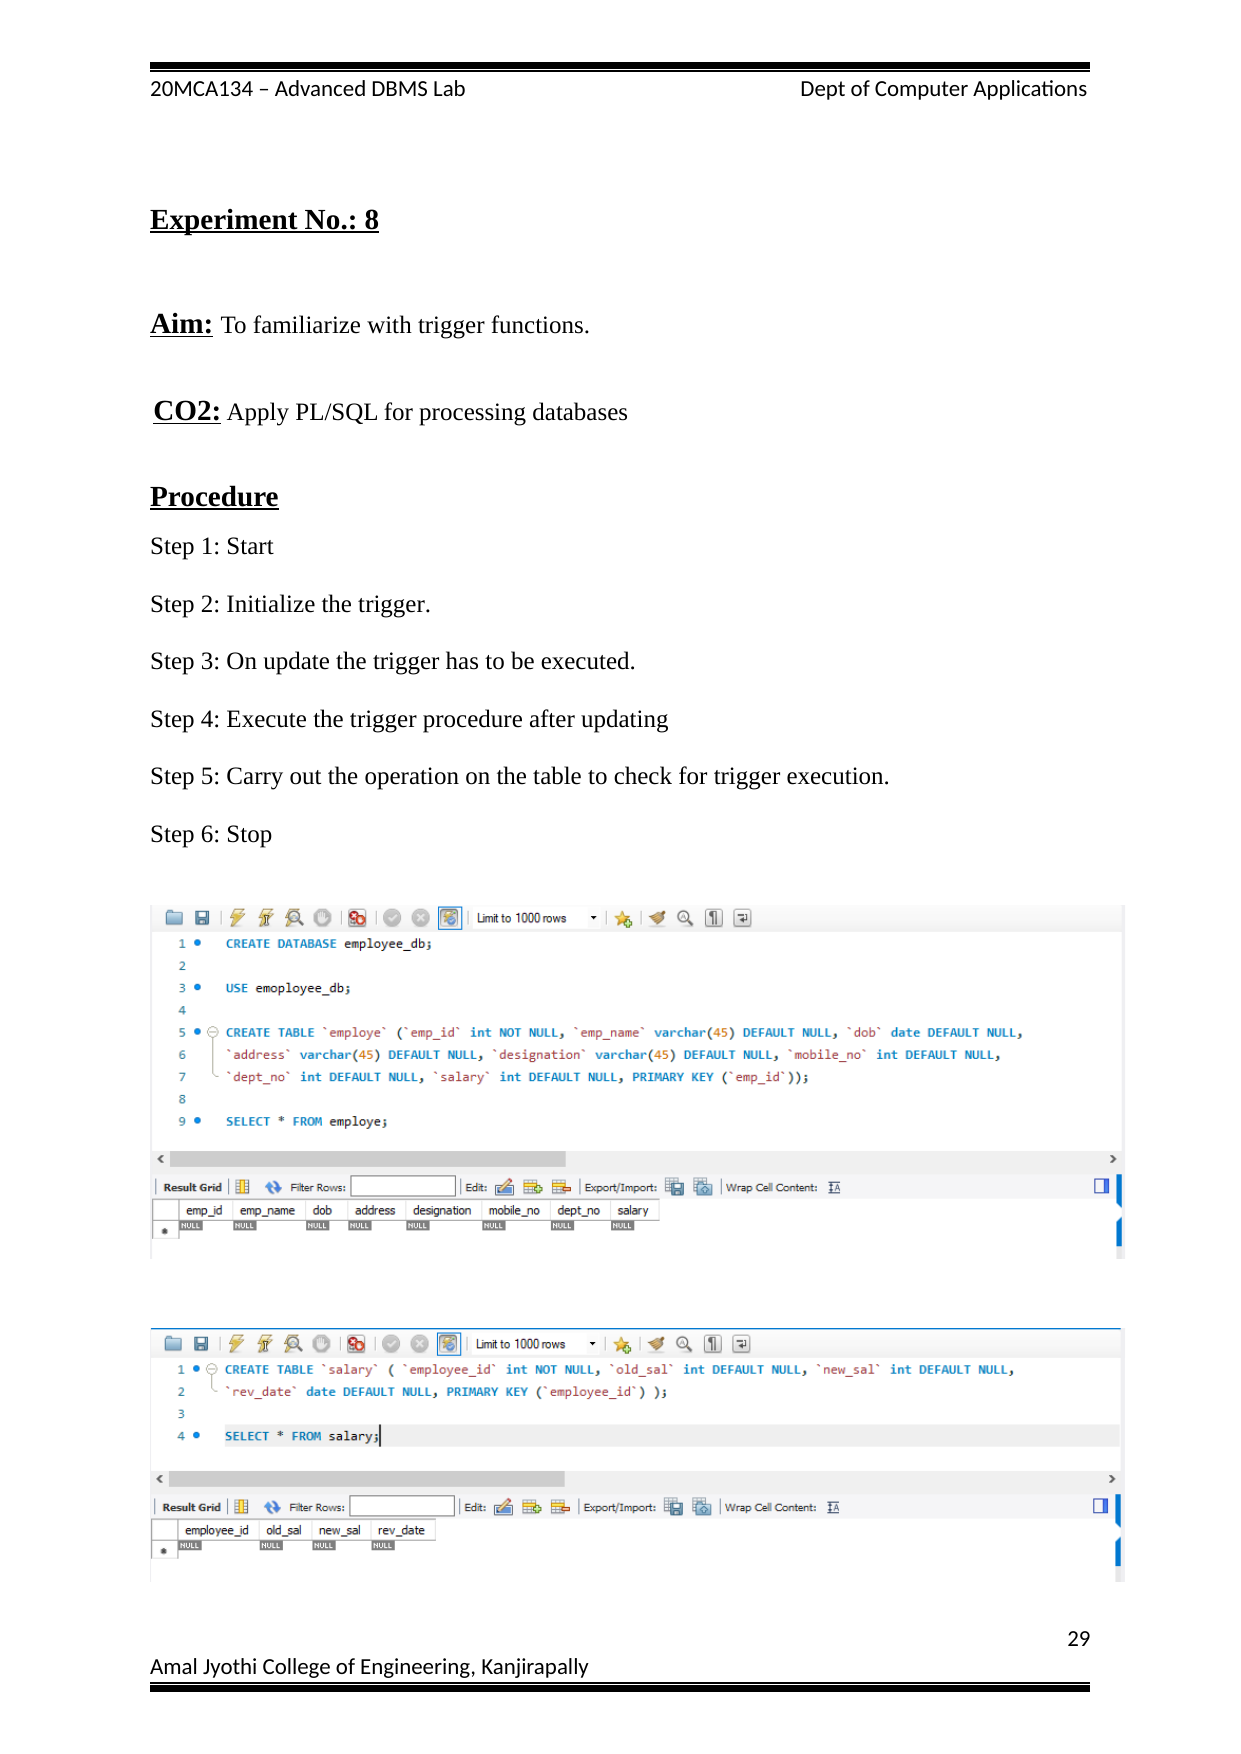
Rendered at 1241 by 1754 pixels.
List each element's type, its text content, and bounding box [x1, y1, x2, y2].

text Step 5: Carry out the operation on the table to check for trigger execution. [150, 761, 1090, 790]
text Step 2: Initialize the trigger. [150, 589, 1090, 618]
text Step 6: Stop [150, 819, 1090, 848]
text Step 4: Execute the trigger procedure after updating [150, 704, 1090, 733]
picture [150, 1328, 1125, 1582]
text Step 3: On update the trigger has to be executed. [150, 646, 1090, 675]
text Procedure [150, 479, 1090, 513]
picture [150, 905, 1125, 1259]
text Aim: To familiarize with trigger functions. [150, 307, 1090, 340]
text CO2: Apply PL/SQL for processing databases [153, 393, 1049, 427]
text Experiment No.: 8 [150, 202, 1090, 236]
text Step 1: Start [150, 531, 1090, 560]
